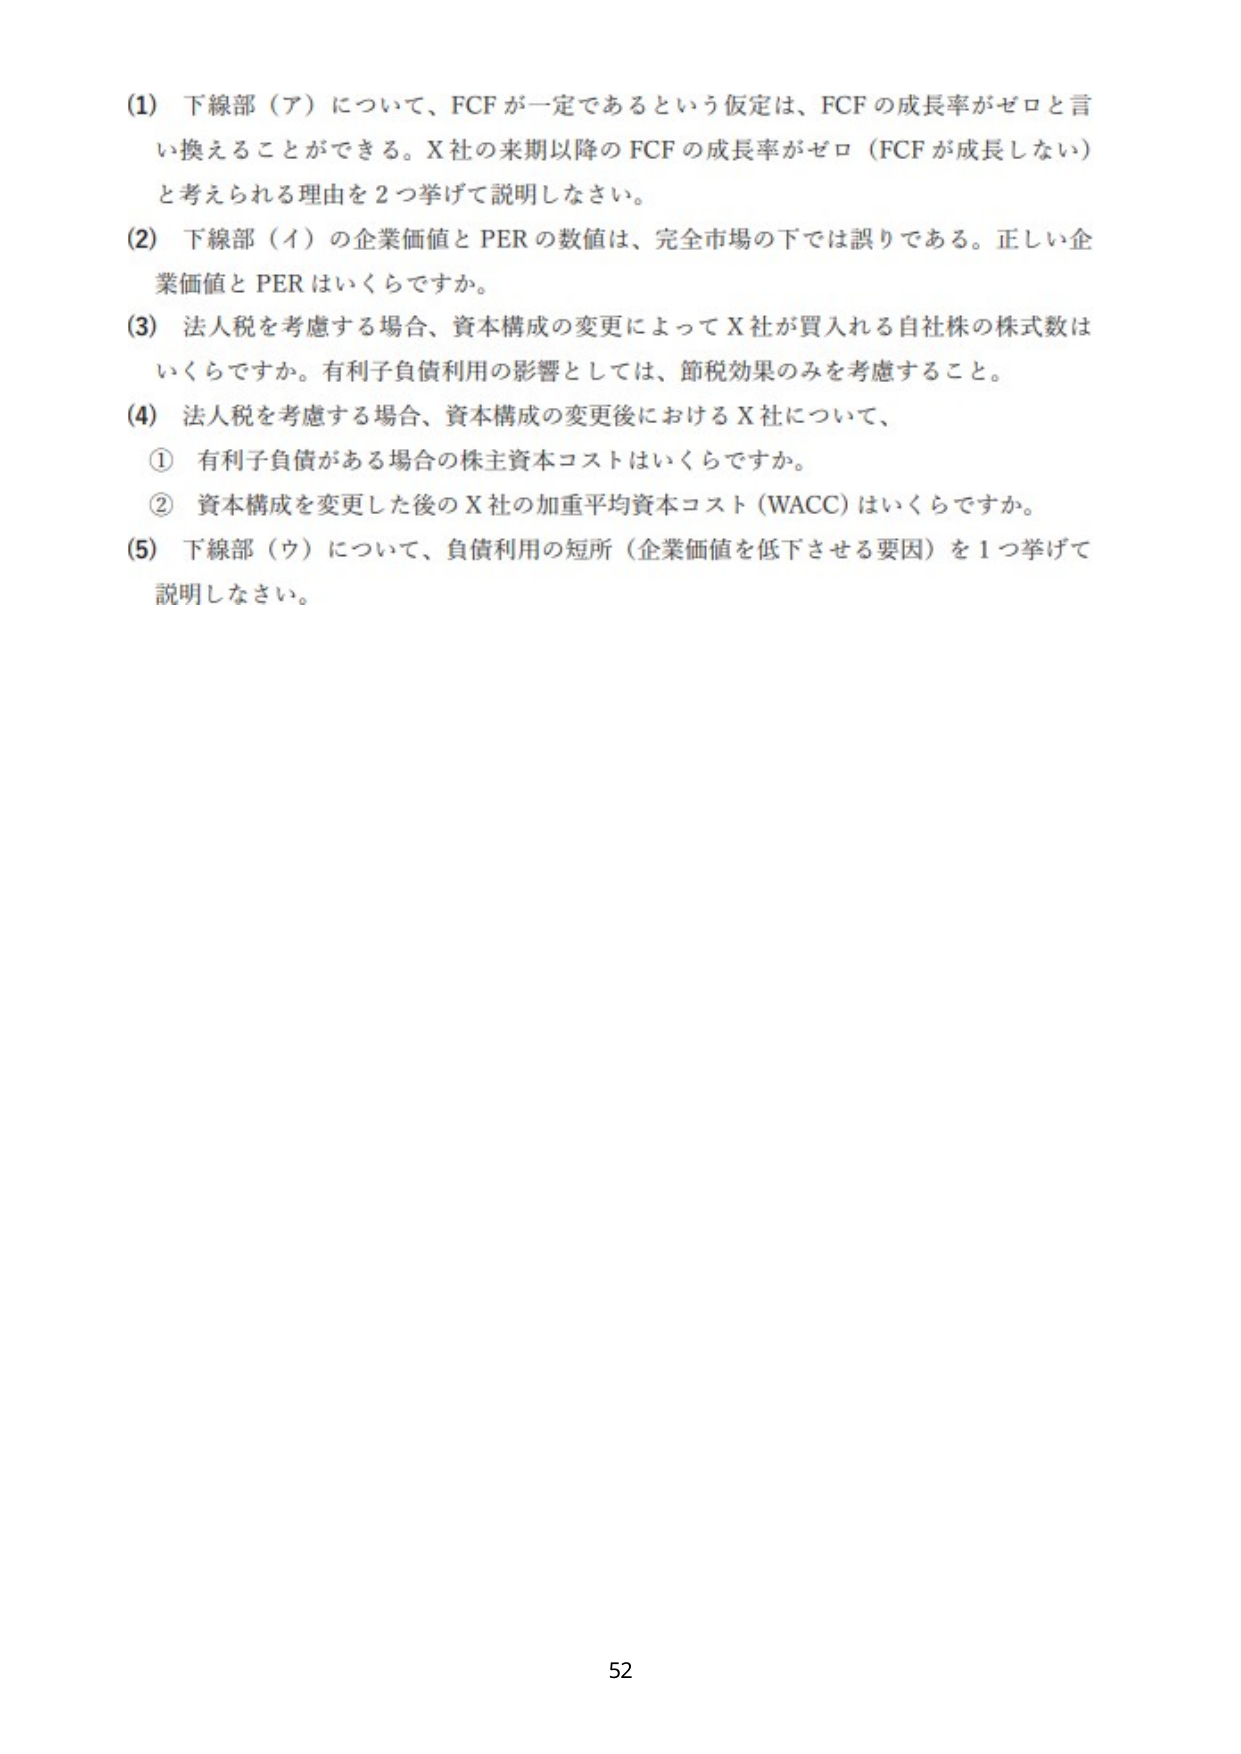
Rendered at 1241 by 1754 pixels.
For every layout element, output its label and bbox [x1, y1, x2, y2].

picture [127, 93, 1094, 605]
